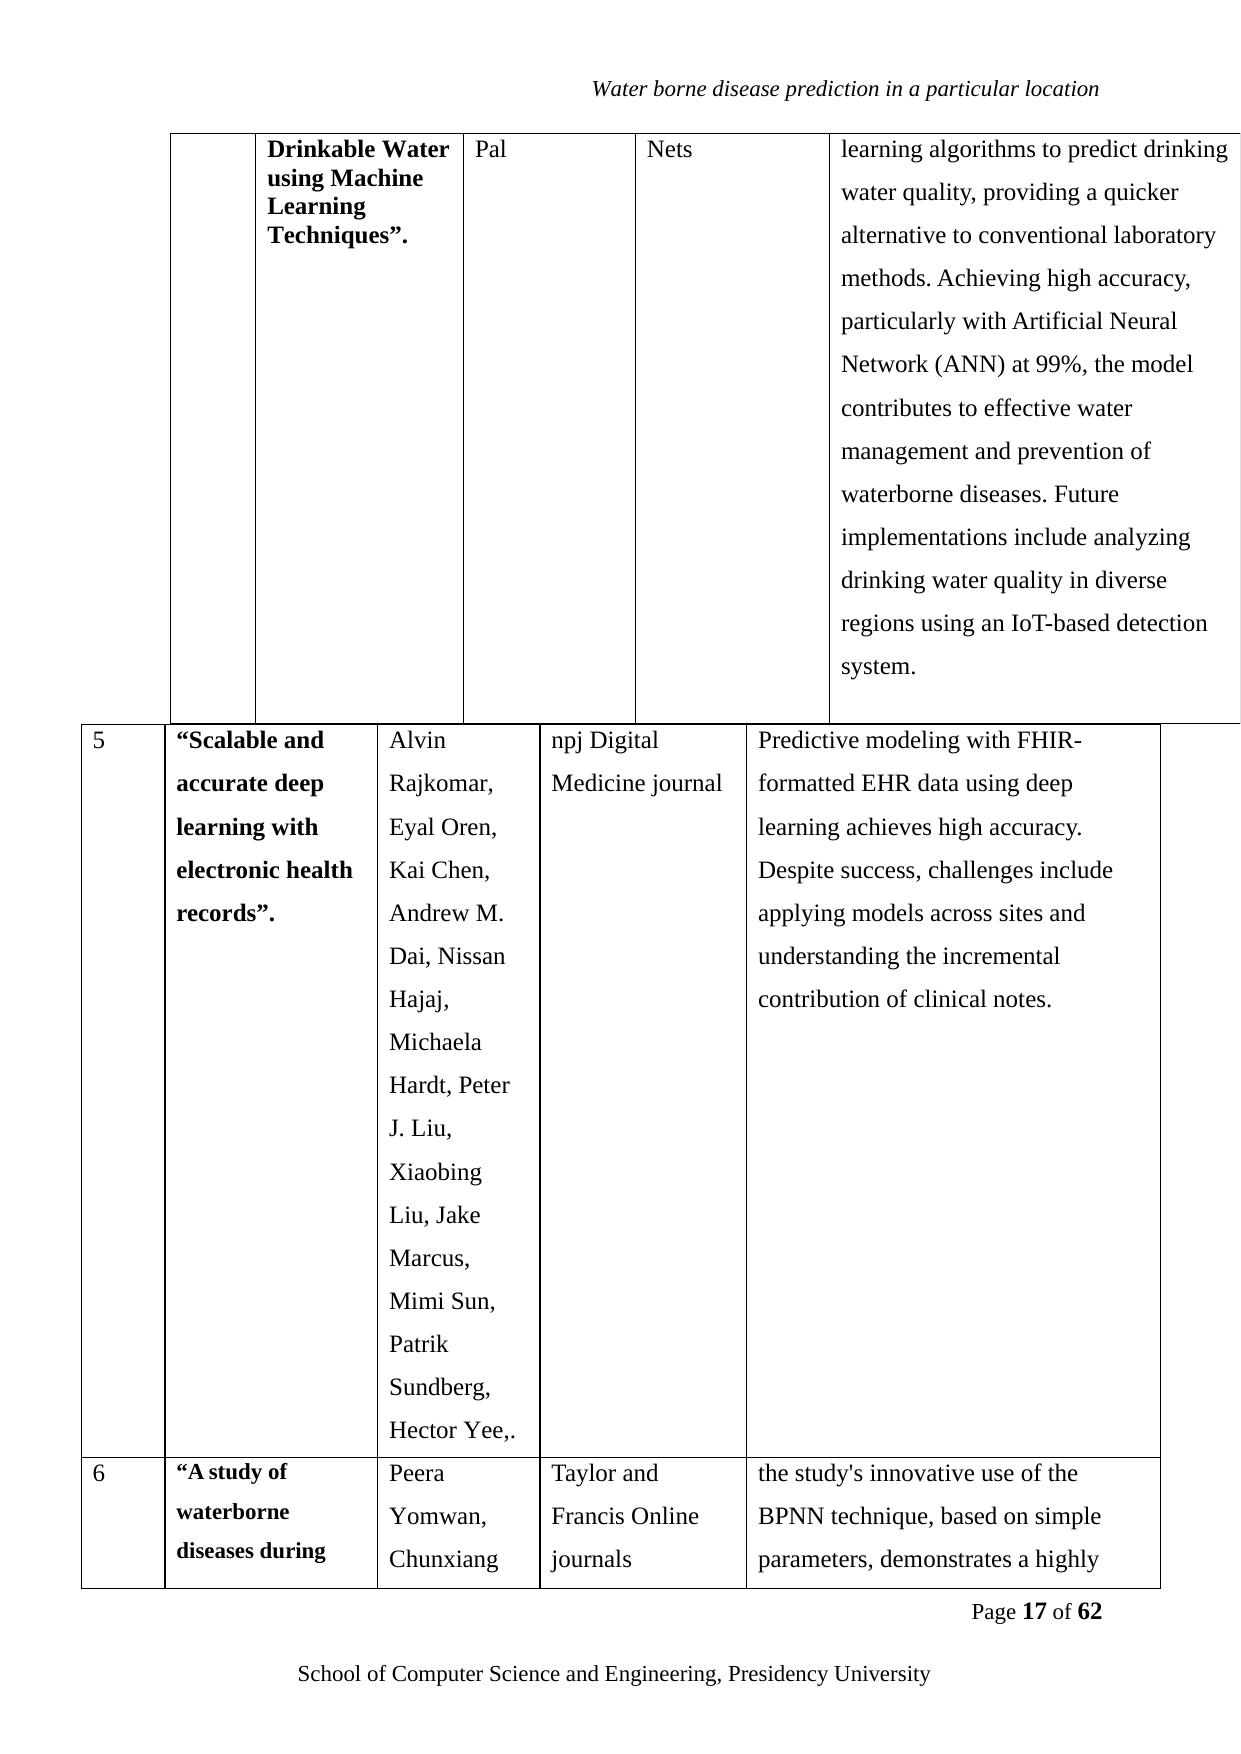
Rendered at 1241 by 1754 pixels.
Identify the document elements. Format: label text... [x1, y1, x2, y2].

table_header Alvin Rajkomar, Eyal Oren, Kai Chen, Andrew M. Dai, Nissan Hajaj, Michaela Hardt, Peter J. Liu, Xiaobing Liu, Jake Marcus, Mimi Sun, Patrik Sundberg, Hector Yee,. [378, 725, 539, 1457]
table_header “Scalable and accurate deep learning with electronic health records”. [166, 725, 377, 1457]
table_cell Osim Kumar Pal [464, 134, 635, 723]
table_header npj Digital Medicine journal [541, 725, 746, 1457]
table_header Predictive modeling with FHIR-formatted EHR data using deep learning achieves high accuracy. Despite success, challenges include applying models across sites and understanding the incremental contribution of clinical notes. [747, 725, 1160, 1457]
table_cell 6 [82, 1458, 164, 1588]
table_cell 4 [171, 134, 255, 723]
table_cell ResearchGate Nets [636, 134, 829, 723]
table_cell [541, 1458, 746, 1588]
table_header 5 [82, 725, 164, 1457]
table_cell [166, 1458, 377, 1588]
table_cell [747, 1458, 1160, 1588]
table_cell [378, 1458, 539, 1588]
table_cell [830, 134, 1240, 723]
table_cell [256, 134, 463, 723]
